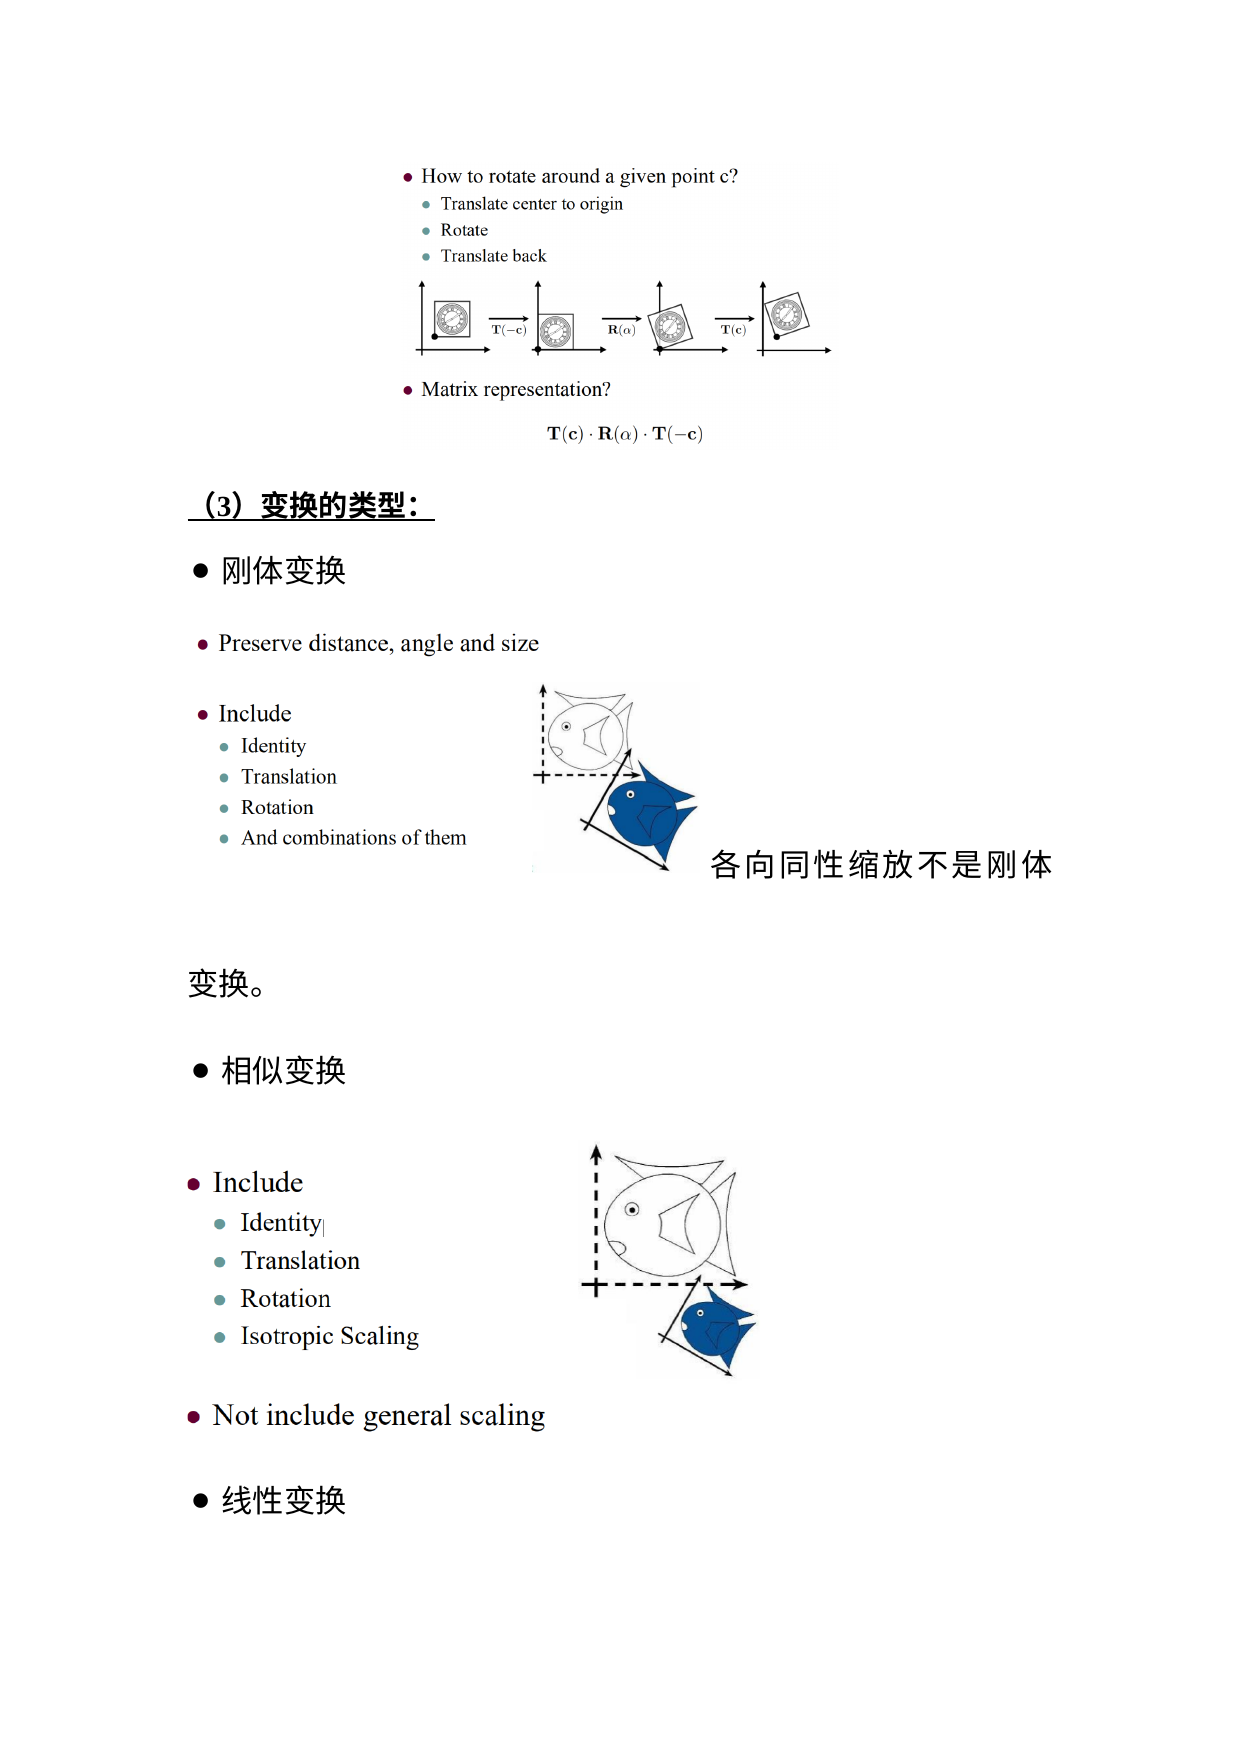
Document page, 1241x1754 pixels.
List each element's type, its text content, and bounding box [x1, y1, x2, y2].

subtitle （3）变换的类型： [187, 471, 1053, 536]
text ⚫ 刚体变换 [187, 536, 1053, 601]
text ⚫ 相似变换 [187, 1037, 1053, 1102]
text ⚫ 线性变换 [187, 1466, 1053, 1531]
picture [187, 1124, 761, 1434]
picture [187, 623, 710, 877]
picture [401, 162, 840, 450]
